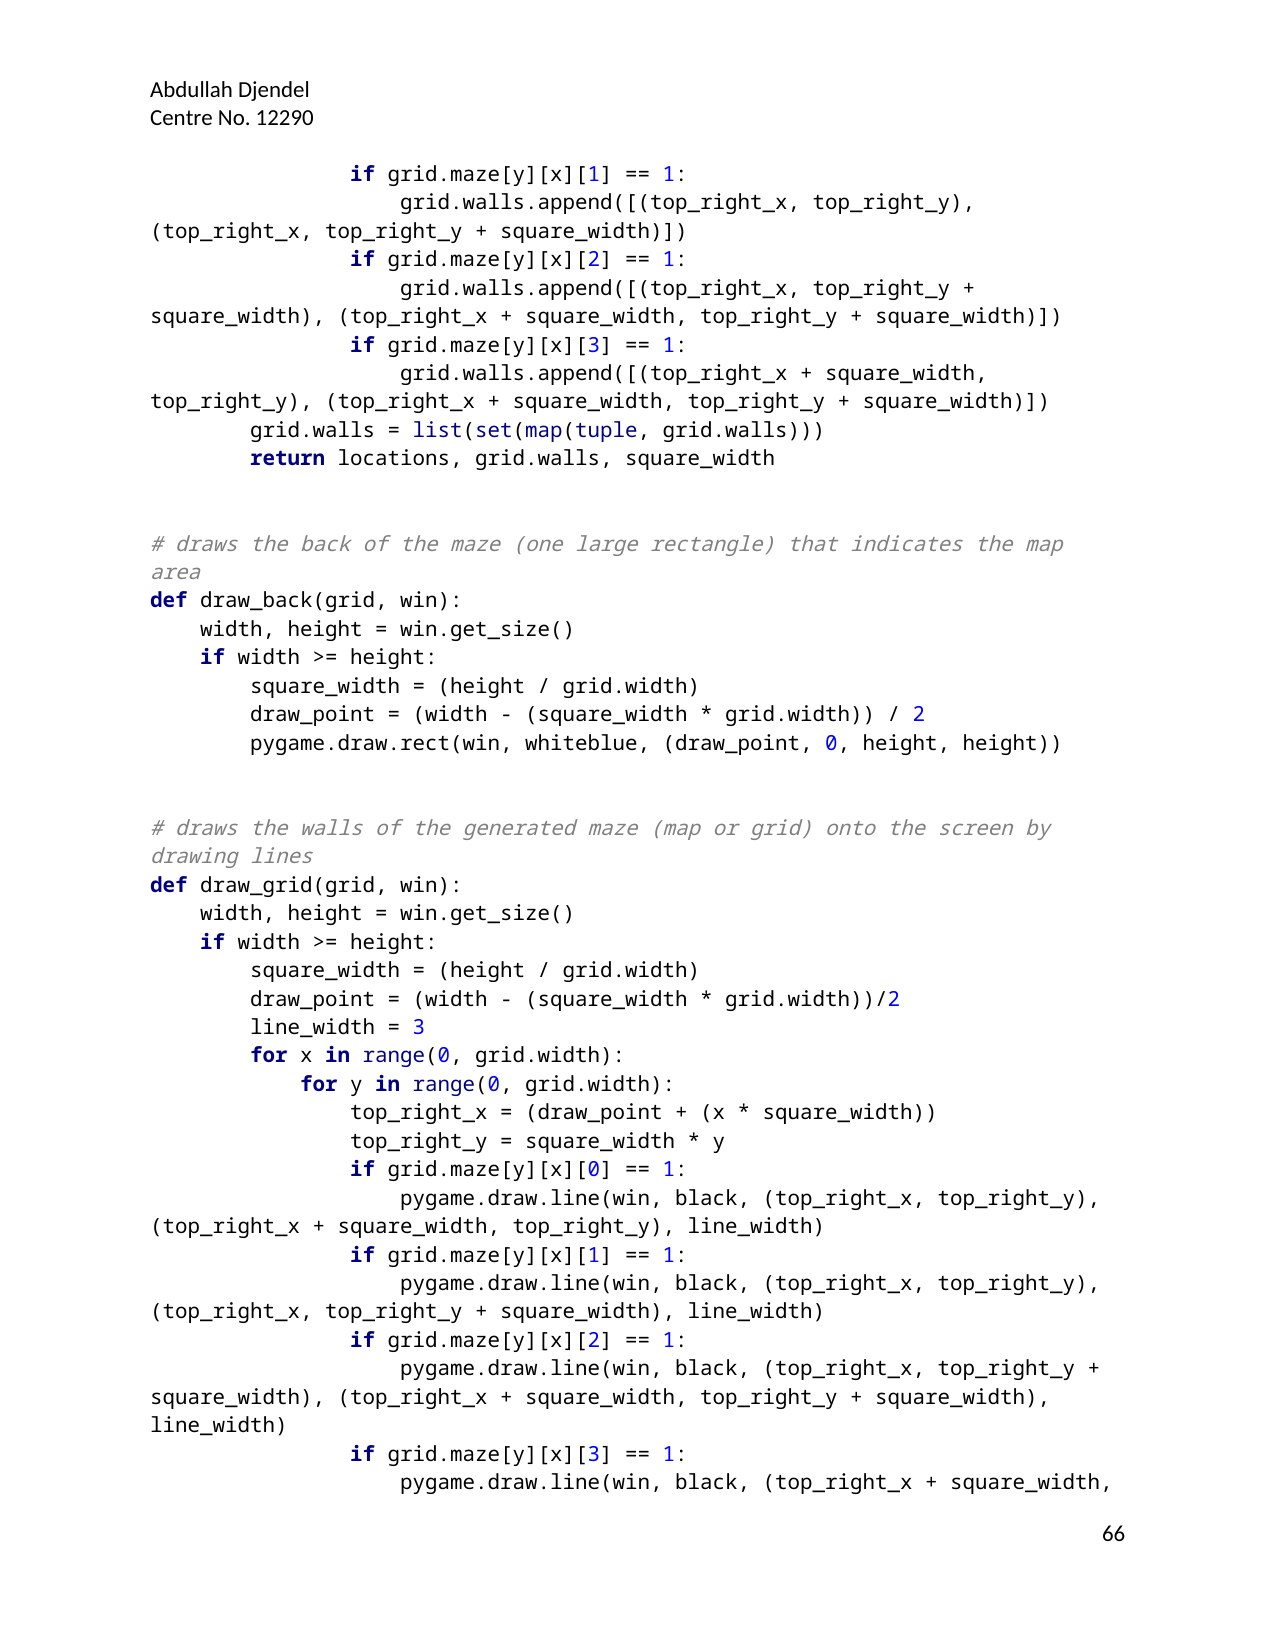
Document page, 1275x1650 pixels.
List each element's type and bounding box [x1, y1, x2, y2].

text [150, 159, 1125, 1496]
